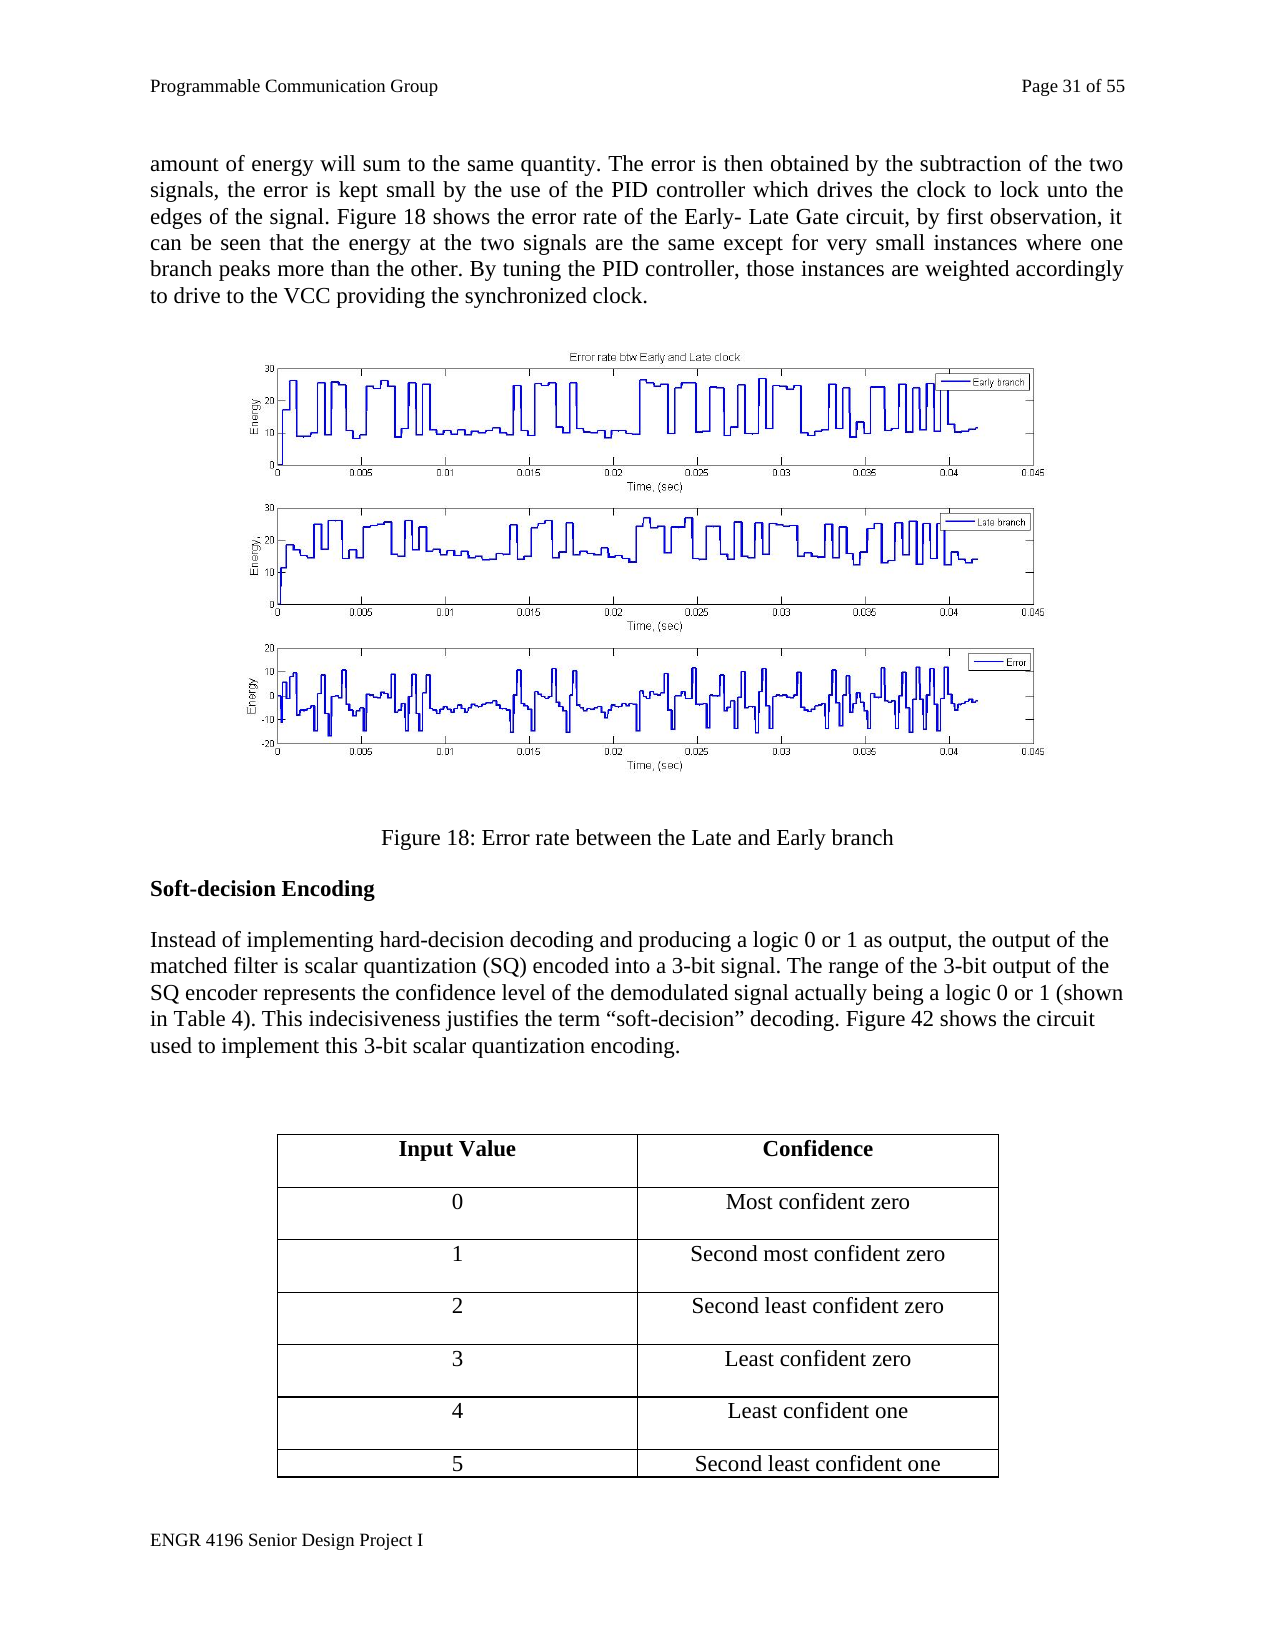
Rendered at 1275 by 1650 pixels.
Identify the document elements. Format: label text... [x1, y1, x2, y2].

table_cell 5 [278, 1450, 637, 1476]
table_cell 4 [278, 1398, 637, 1449]
text Instead of implementing hard-decision decoding and producing a logic 0 or 1 as output, the output of the matched filter is scalar quantization (SQ) encoded into a 3-bit signal. The range of the 3-bit output of the SQ encoder represents the confidence level of the demodulated signal actually being a logic 0 or 1 (shown in Table 4). This indecisiveness justifies the term “soft-decision” decoding. Figure 42 shows the circuit used to implement this 3-bit scalar quantization encoding. [150, 926, 1125, 1058]
picture [150, 333, 1125, 799]
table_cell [638, 1450, 998, 1476]
table_cell Least confident one [638, 1398, 998, 1449]
table_cell 2 [278, 1293, 637, 1344]
text Soft-decision Encoding [150, 875, 1125, 901]
table_cell Most confident zero [638, 1188, 998, 1239]
table_cell 3 [278, 1345, 637, 1396]
text Figure 18: Error rate between the Late and Early branch [150, 823, 1125, 850]
table_cell 0 [278, 1188, 637, 1239]
table_header Input Value [278, 1135, 637, 1187]
table_cell Least confident zero [638, 1345, 998, 1396]
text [150, 150, 1125, 308]
table_cell 1 [278, 1240, 637, 1292]
table_header Confidence [638, 1135, 998, 1187]
table_cell Second least confident zero [638, 1293, 998, 1344]
table_cell Second most confident zero [638, 1240, 998, 1292]
